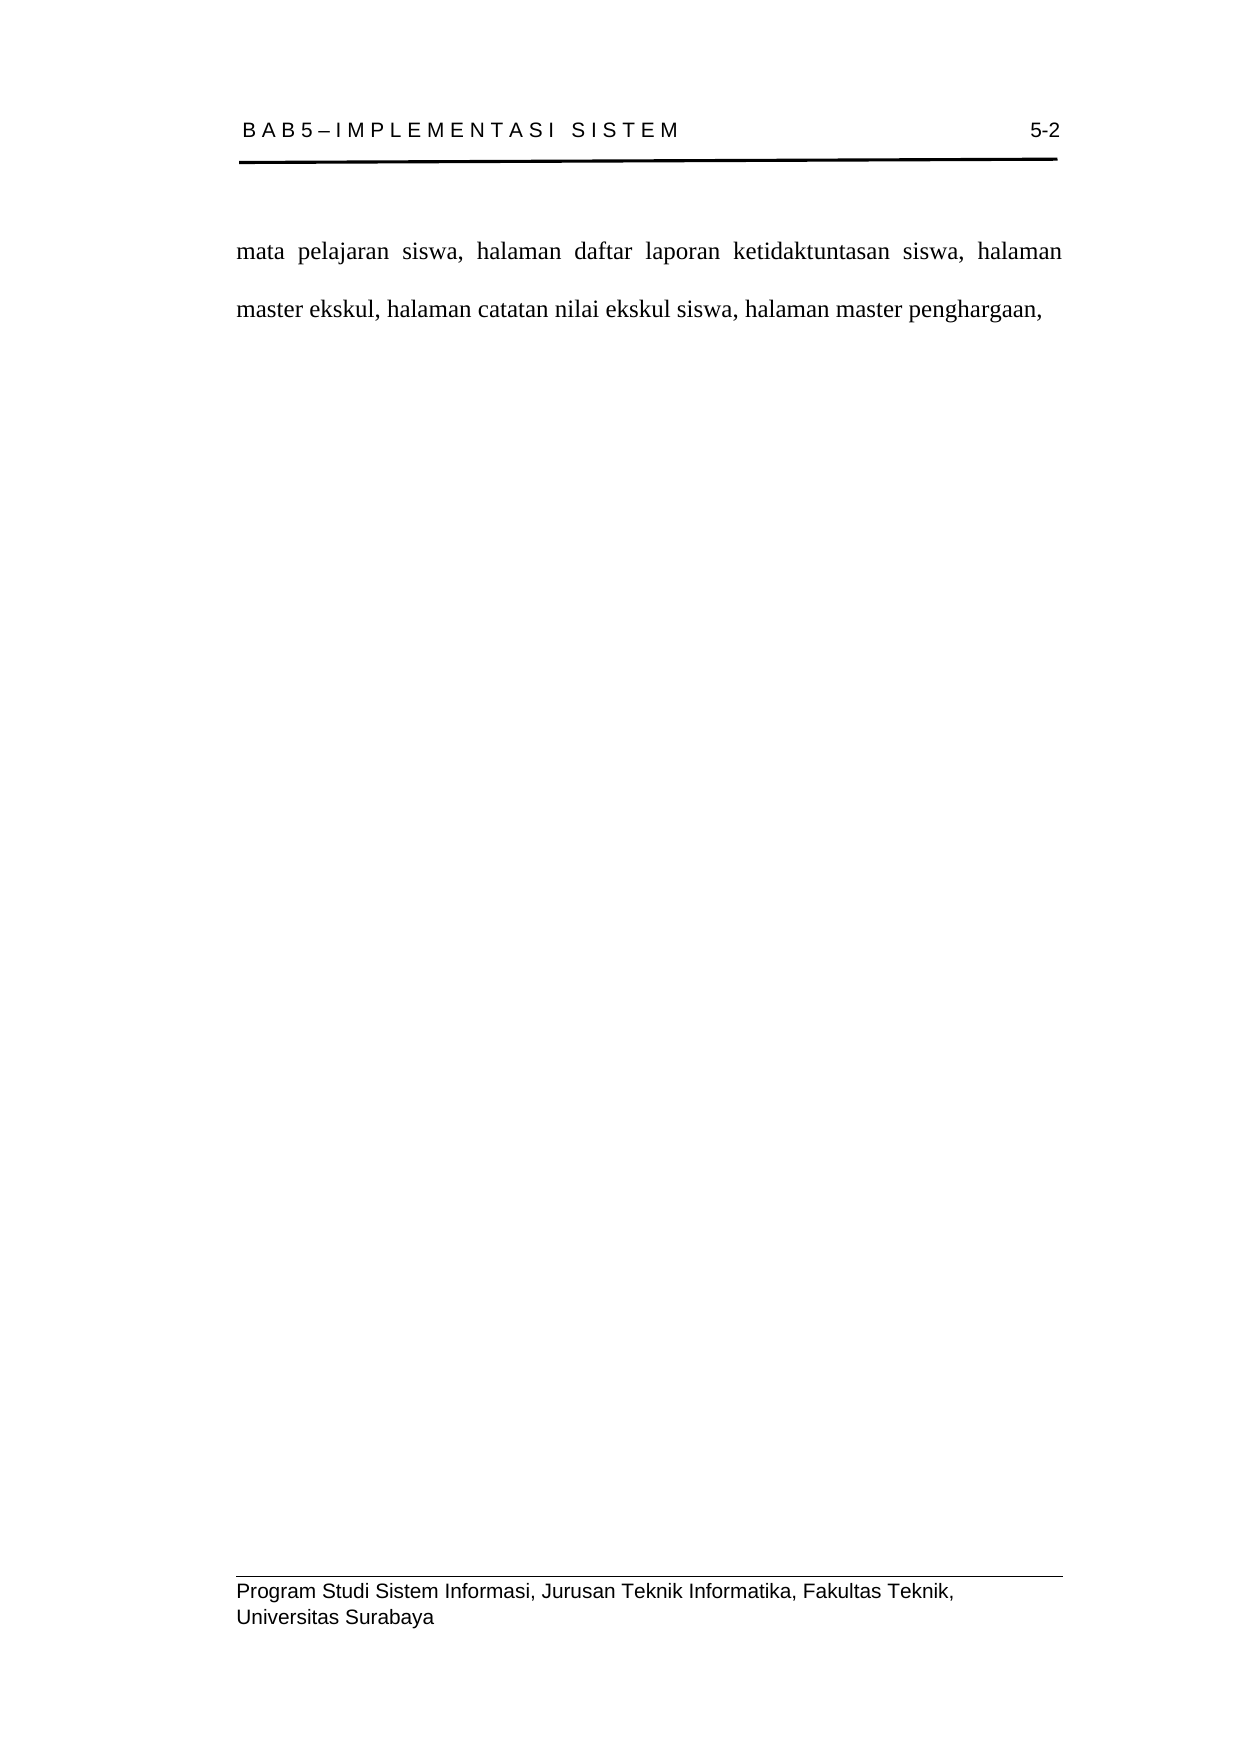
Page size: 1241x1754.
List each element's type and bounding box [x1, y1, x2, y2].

text [236, 236, 1063, 322]
